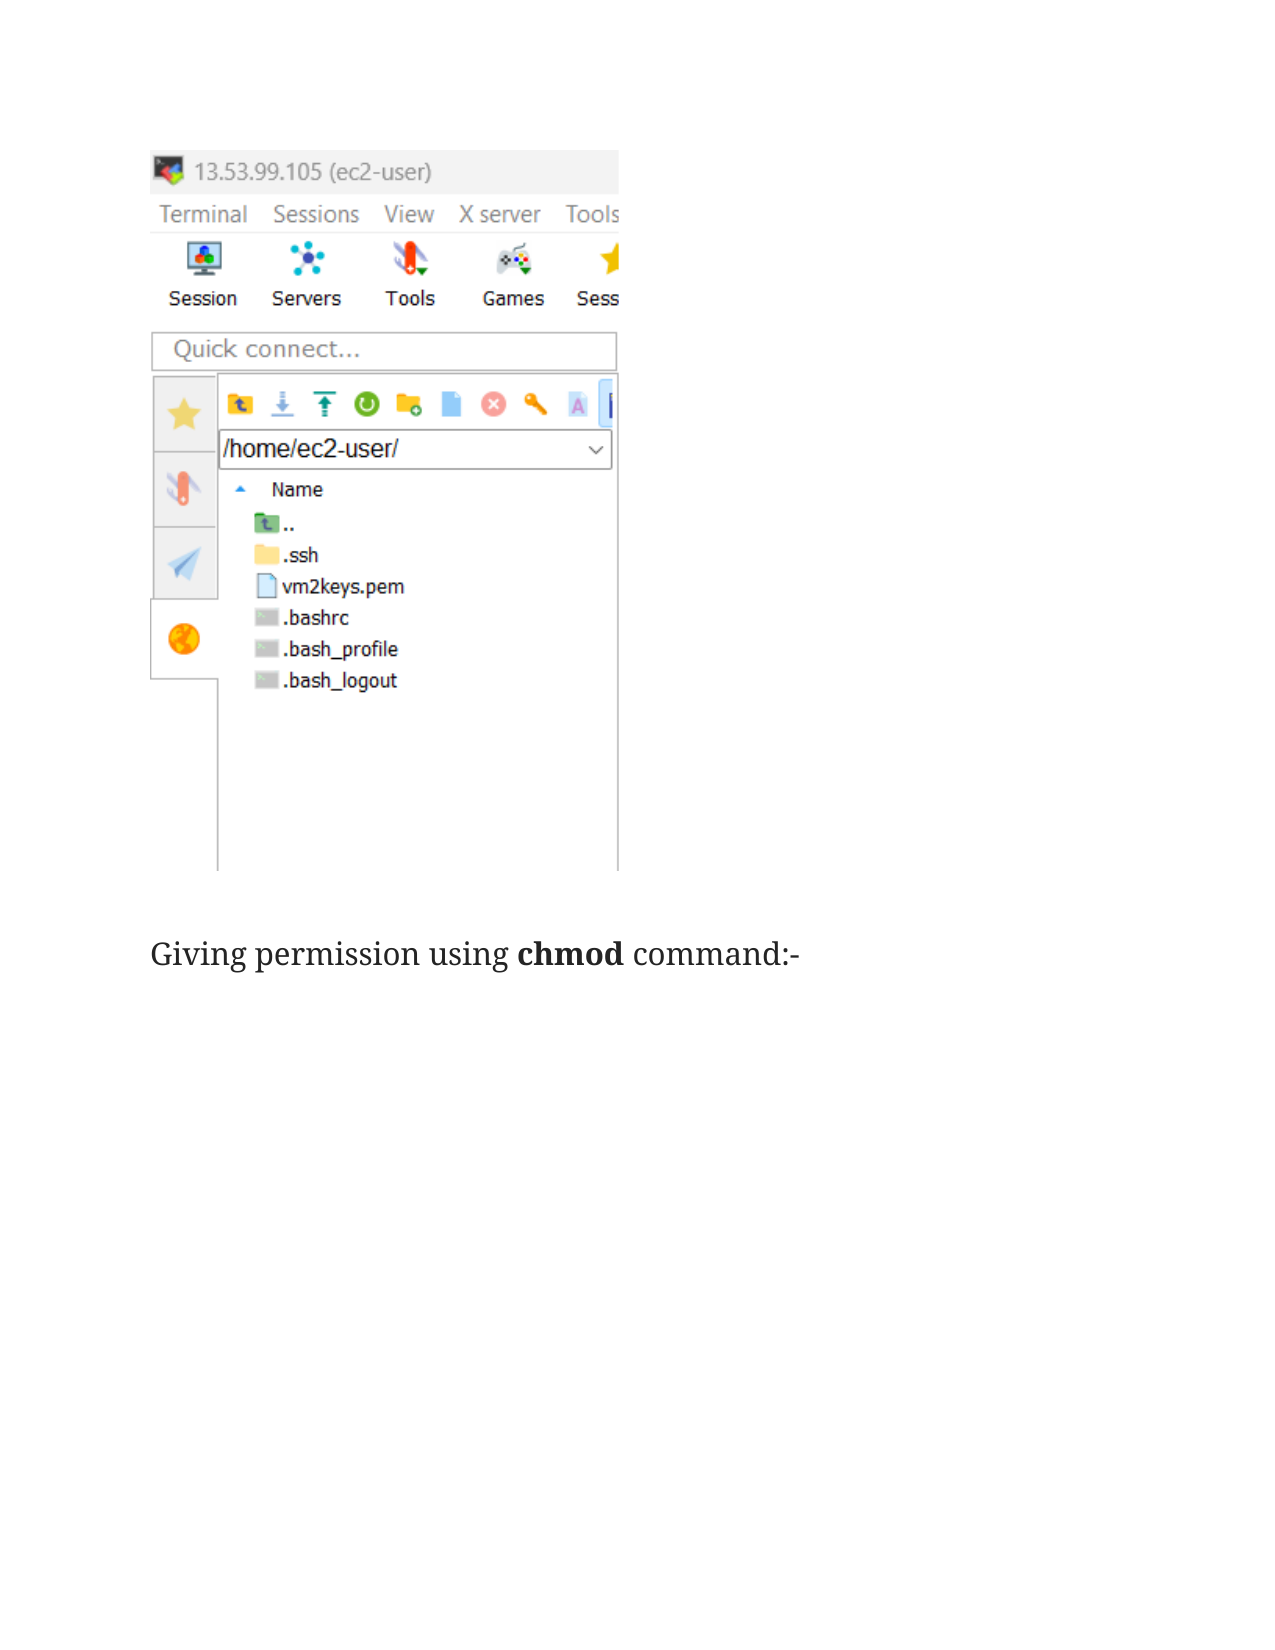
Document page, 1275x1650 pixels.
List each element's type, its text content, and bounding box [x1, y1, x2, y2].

text Giving permission using chmod command:- [150, 924, 1125, 974]
picture [150, 150, 619, 871]
